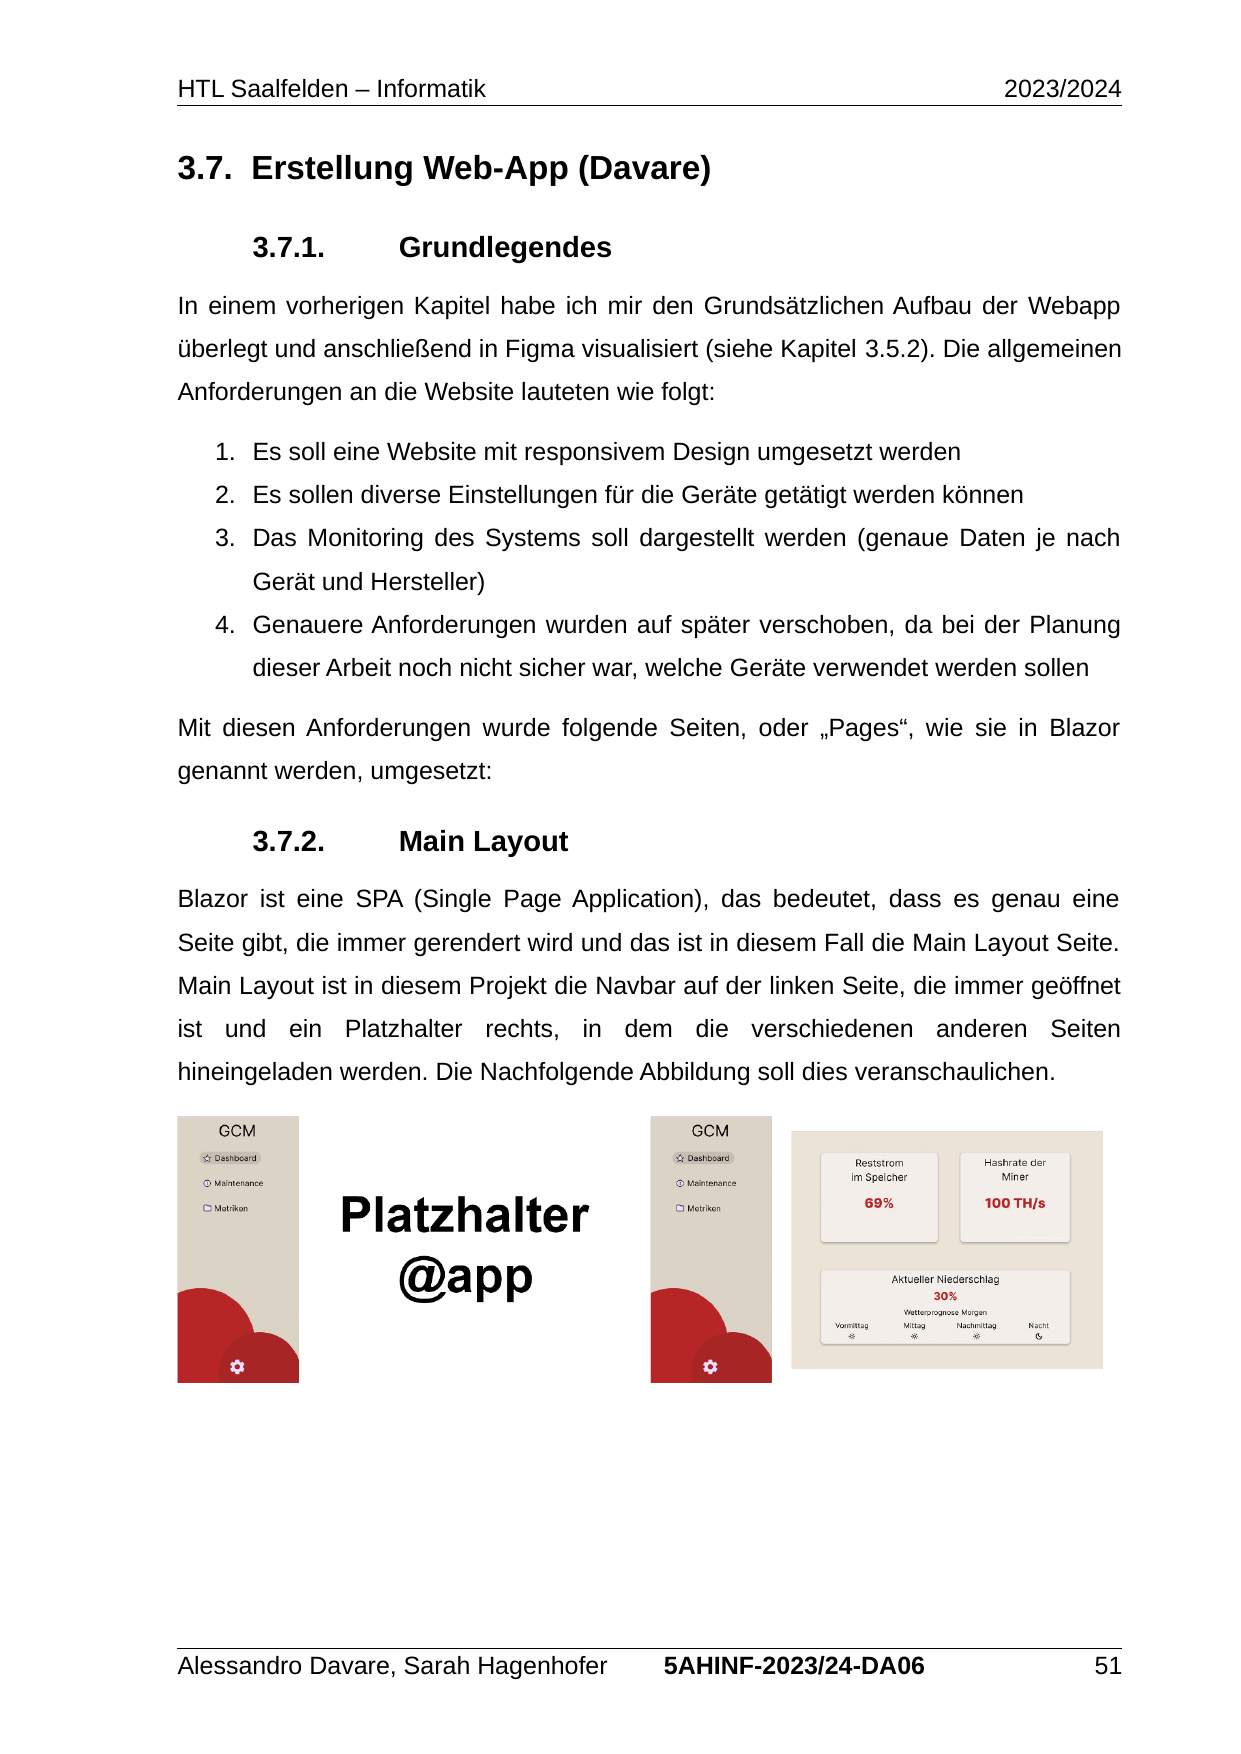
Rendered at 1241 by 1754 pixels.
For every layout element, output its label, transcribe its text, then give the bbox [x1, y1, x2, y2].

text Mit diesen Anforderungen wurde folgende Seiten, oder „Pages“, wie sie in Blazor genannt werden, umgesetzt: [177, 712, 1122, 784]
list Genauere Anforderungen wurden auf später verschoben, da bei der Planung dieser Arbeit noch nicht sicher war, welche Geräte verwendet werden sollen [215, 609, 1122, 681]
text In einem vorherigen Kapitel habe ich mir den Grundsätzlichen Aufbau der Webapp überlegt und anschließend in Figma visualisiert (siehe Kapitel 4.5.2). Die allgemeinen Anforderungen an die Website lauteten wie folgt: [177, 291, 1122, 406]
picture [177, 1116, 1123, 1383]
subtitle Grundlegendes [252, 230, 1122, 264]
list Es soll eine Website mit responsivem Design umgesetzt werden [215, 437, 1122, 466]
subtitle Erstellung Web-App (Davare) [177, 148, 1122, 186]
list Das Monitoring des Systems soll dargestellt werden (genaue Daten je nach Gerät und Hersteller) [215, 523, 1122, 595]
list Es sollen diverse Einstellungen für die Geräte getätigt werden können [215, 480, 1122, 509]
subtitle Main Layout [252, 824, 1122, 857]
text Blazor ist eine SPA (Single Page Application), das bedeutet, dass es genau eine Seite gibt, die immer gerendert wird und das ist in diesem Fall die Main Layout Seite. Main Layout ist in diesem Projekt die Navbar auf der linken Seite, die immer geöffnet ist und ein Platzhalter rechts, in dem die verschiedenen anderen Seiten hineingeladen werden. Die Nachfolgende Abbildung soll dies veranschaulichen. [177, 884, 1122, 1086]
